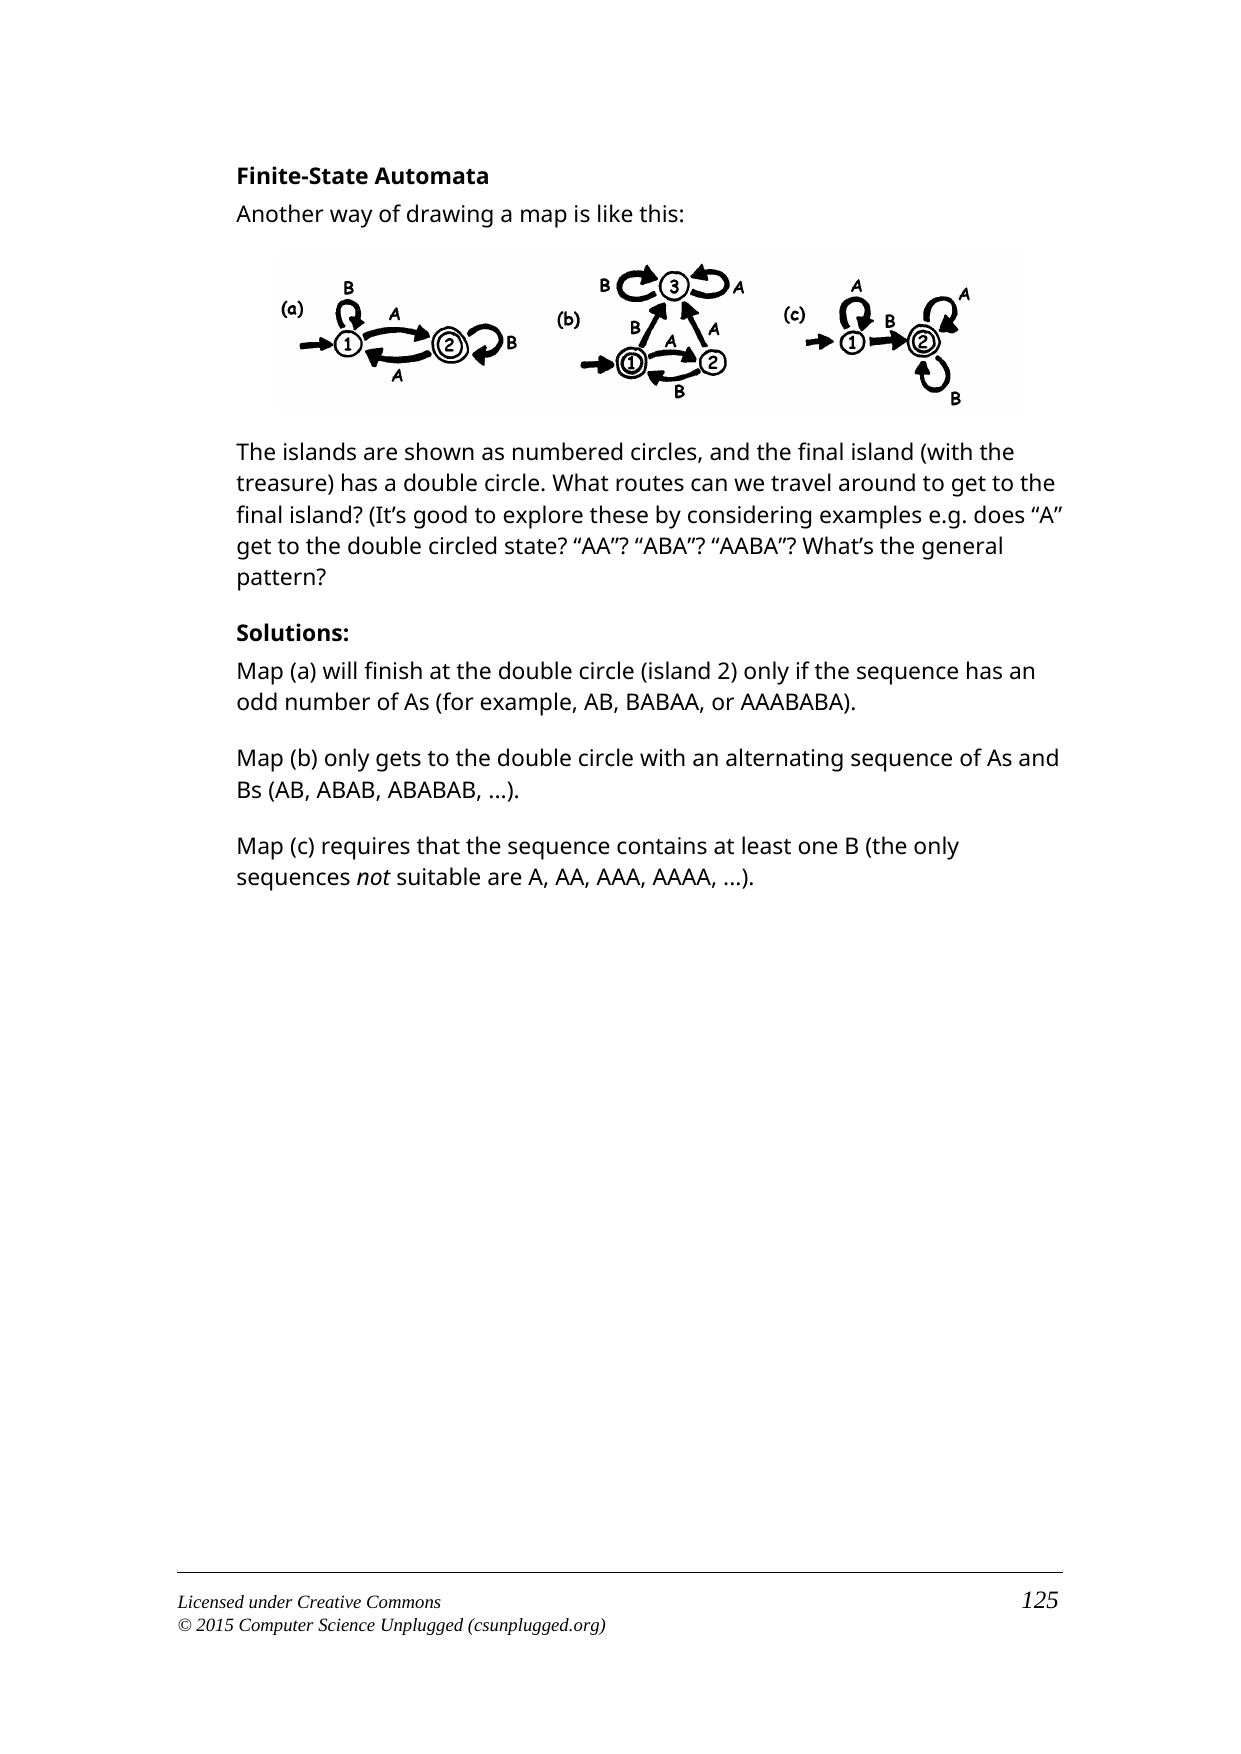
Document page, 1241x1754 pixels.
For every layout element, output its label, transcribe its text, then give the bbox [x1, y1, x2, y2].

text Map (b) only gets to the double circle with an alternating sequence of As and Bs (AB, ABAB, ABABAB, ...). [236, 742, 1063, 805]
text The islands are shown as numbered circles, and the final island (with the treasure) has a double circle. What routes can we travel around to get to the final island? (It’s good to explore these by considering examples e.g. does “A” get to the double circled state? “AA”? “ABA”? “AABA”? What’s the general pattern? [236, 436, 1063, 592]
picture [275, 253, 1024, 411]
text Another way of drawing a map is like this: [236, 198, 1063, 229]
text Map (a) will finish at the double circle (island 2) only if the sequence has an odd number of As (for example, AB, BABAA, or AAABABA). [236, 655, 1063, 717]
subtitle Solutions: [236, 617, 1063, 648]
text Map (c) requires that the sequence contains at least one B (the only sequences not suitable are A, AA, AAA, AAAA, ...). [236, 830, 1063, 892]
subtitle Finite-State Automata [236, 160, 1063, 191]
